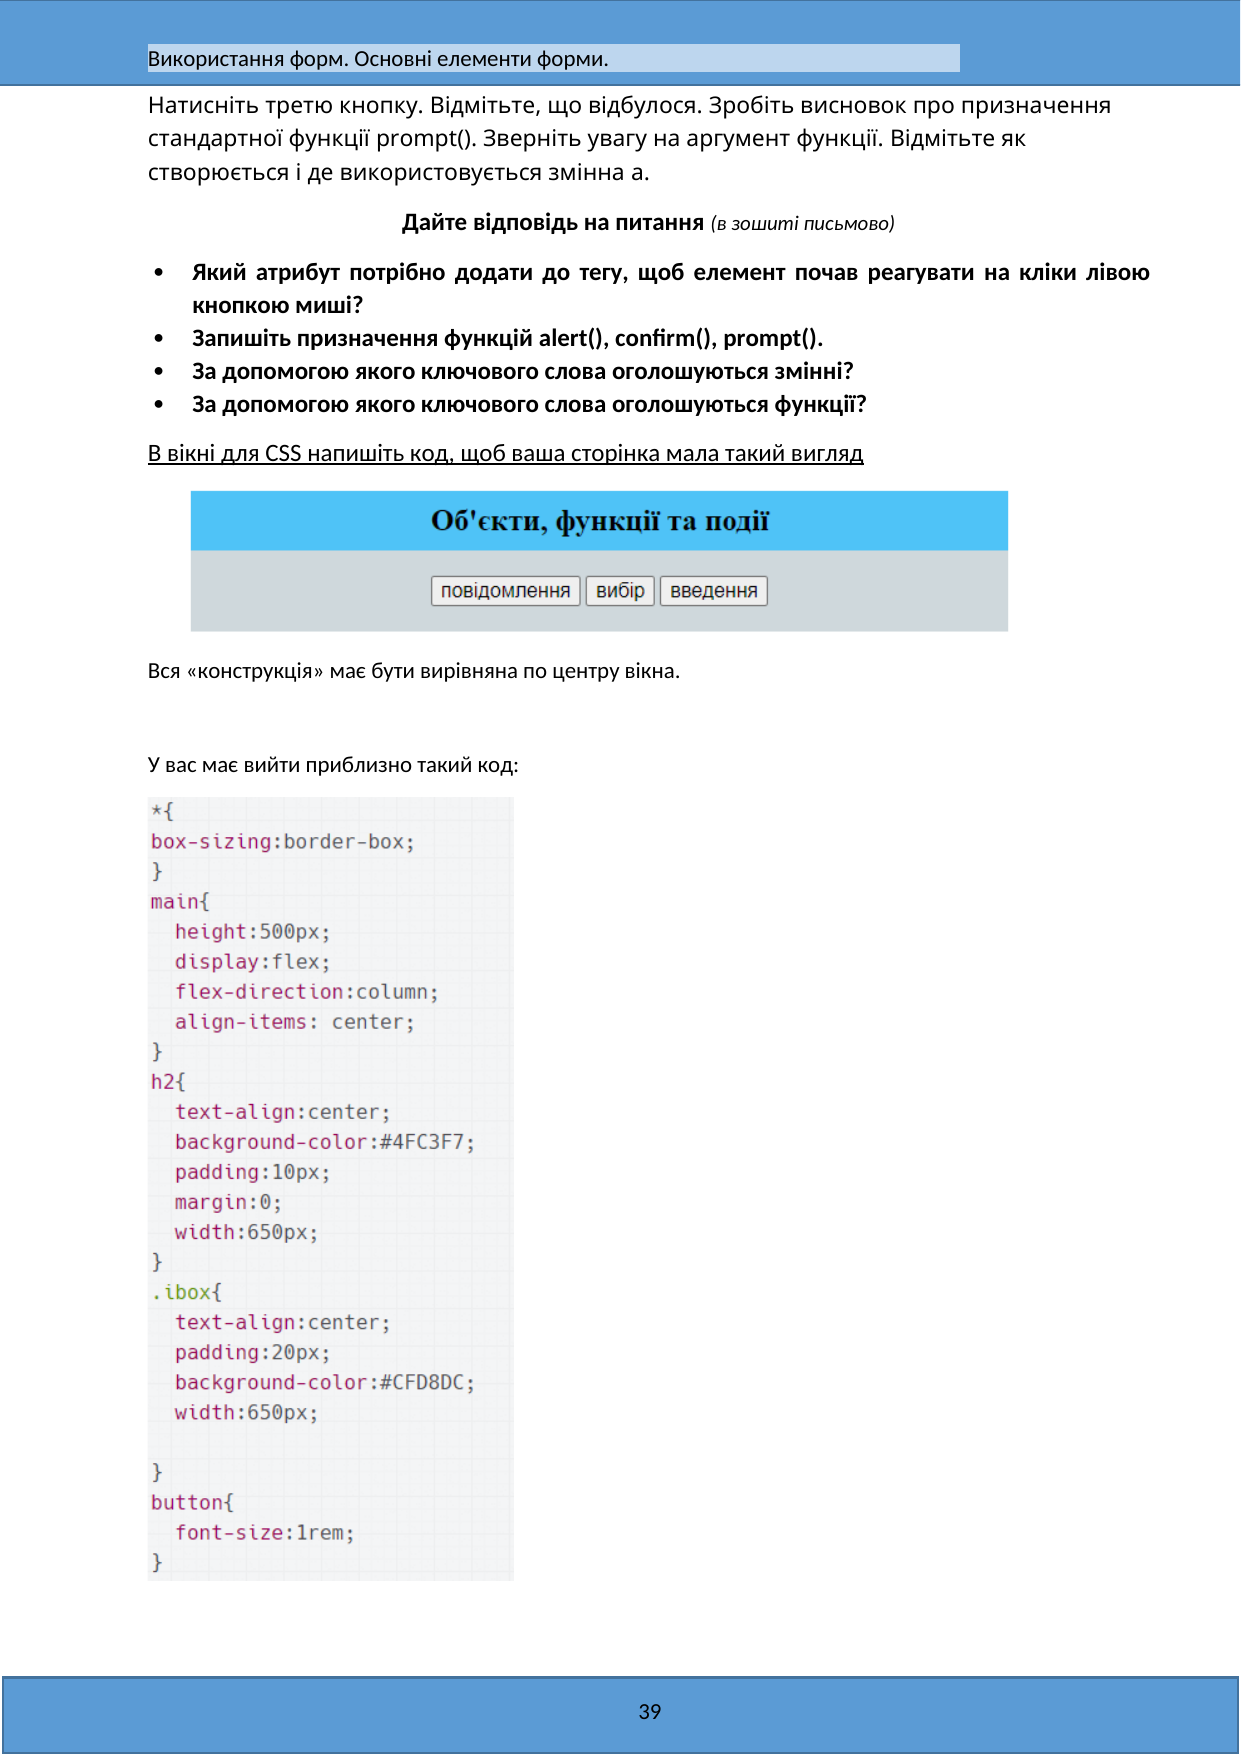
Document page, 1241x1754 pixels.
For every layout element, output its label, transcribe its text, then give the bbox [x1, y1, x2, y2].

list За допомогою якого ключового слова оголошуються змінні? [154, 355, 1152, 385]
text Натисніть третю кнопку. Відмітьте, що відбулося. Зробіть висновок про призначення стандартної функції prompt(). Зверніть увагу на аргумент функції. Відмітьте як створюється і де використовується змінна a. [148, 88, 1152, 187]
picture [147, 486, 1050, 638]
text В вікні для CSS напишіть код, щоб ваша сторінка мала такий вигляд [148, 437, 1152, 468]
text Дайте відповідь на питання (в зошиті письмово) [148, 206, 1152, 237]
list Запишіть призначення функцій alert(), confirm(), prompt(). [154, 322, 1152, 352]
text У вас має вийти приблизно такий код: [148, 750, 1152, 778]
picture [147, 797, 514, 1581]
list Який атрибут потрібно додати до тегу, щоб елемент почав реагувати на кліки лівою кнопкою миші? [154, 256, 1152, 319]
list За допомогою якого ключового слова оголошуються функції? [154, 388, 1152, 418]
text Вся «конструкція» має бути вирівняна по центру вікна. [148, 656, 1152, 684]
